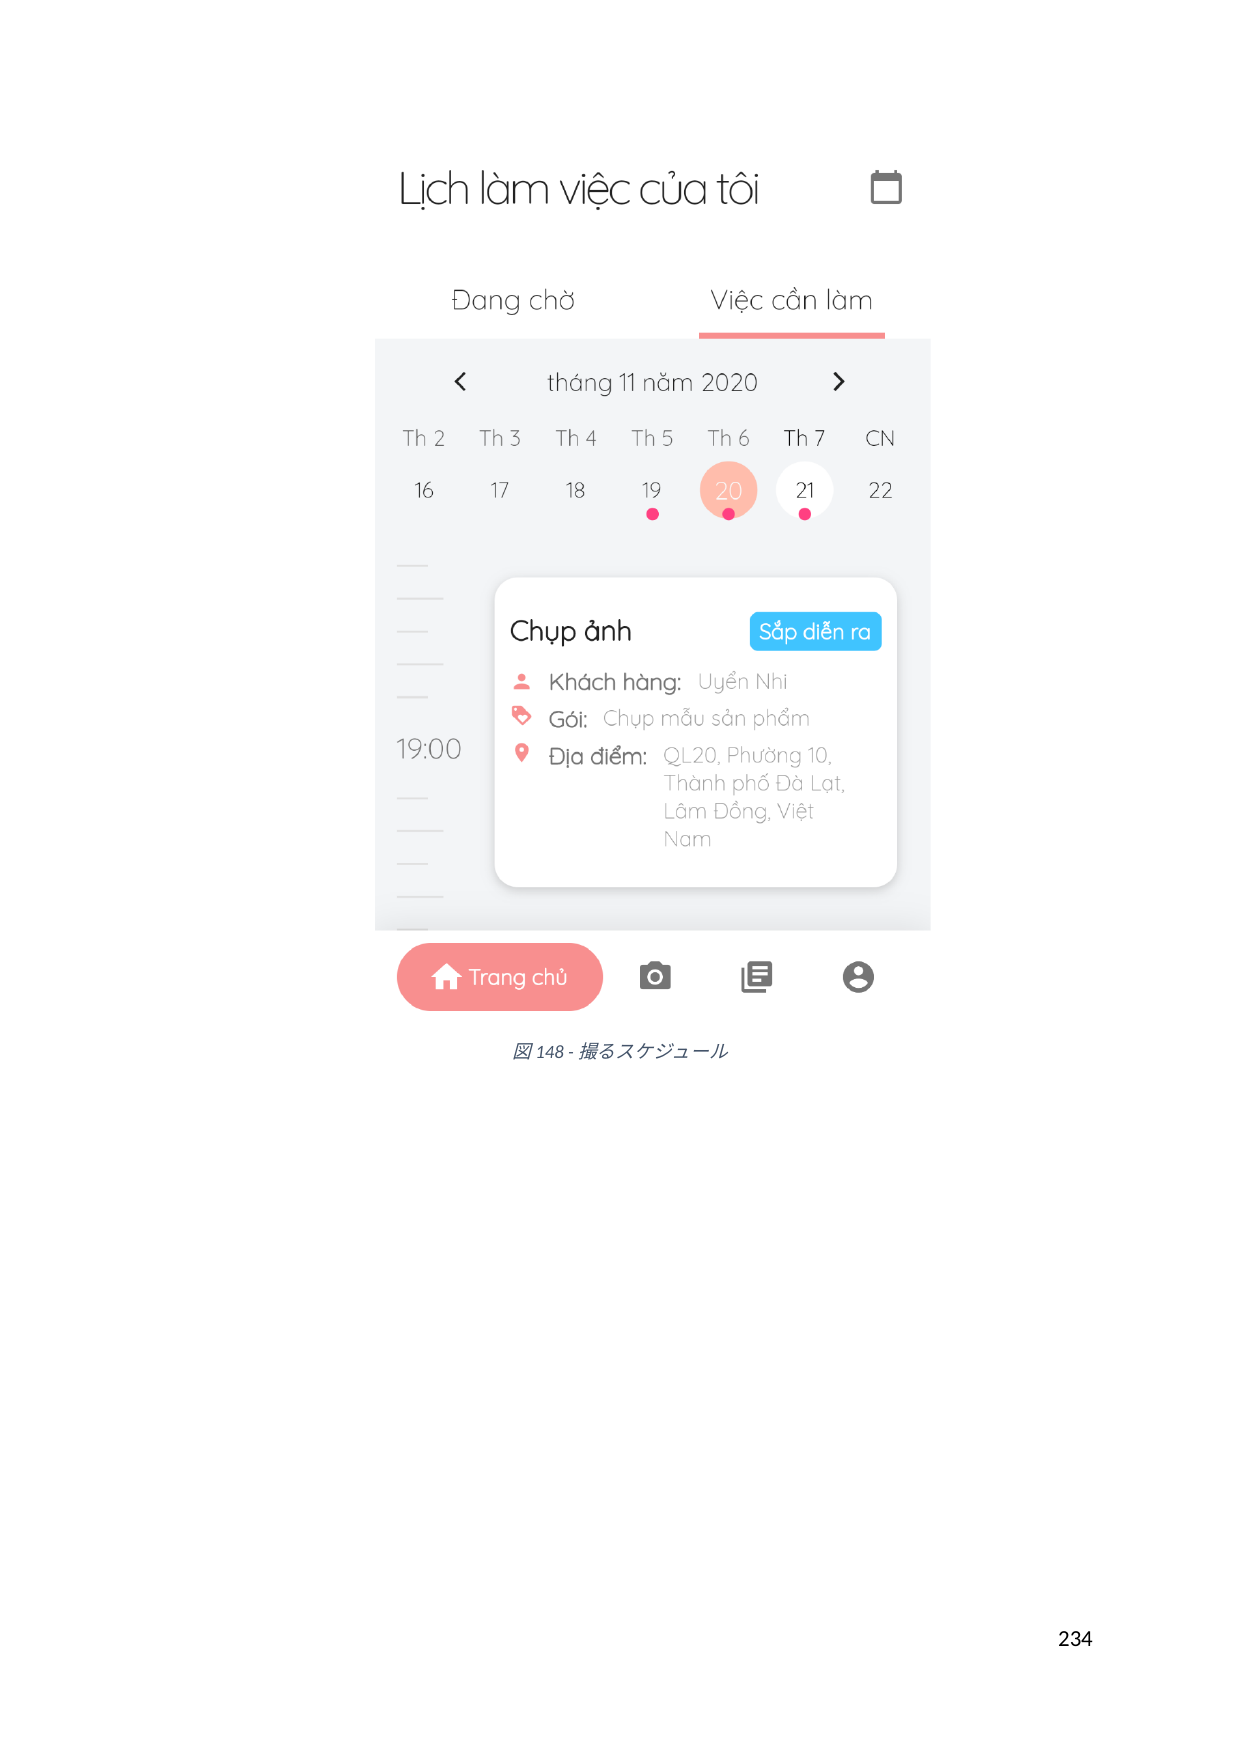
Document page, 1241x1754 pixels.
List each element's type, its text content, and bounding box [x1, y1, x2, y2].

text 図148 - 撮るスケジュール [150, 1037, 1093, 1064]
picture [375, 150, 931, 1019]
